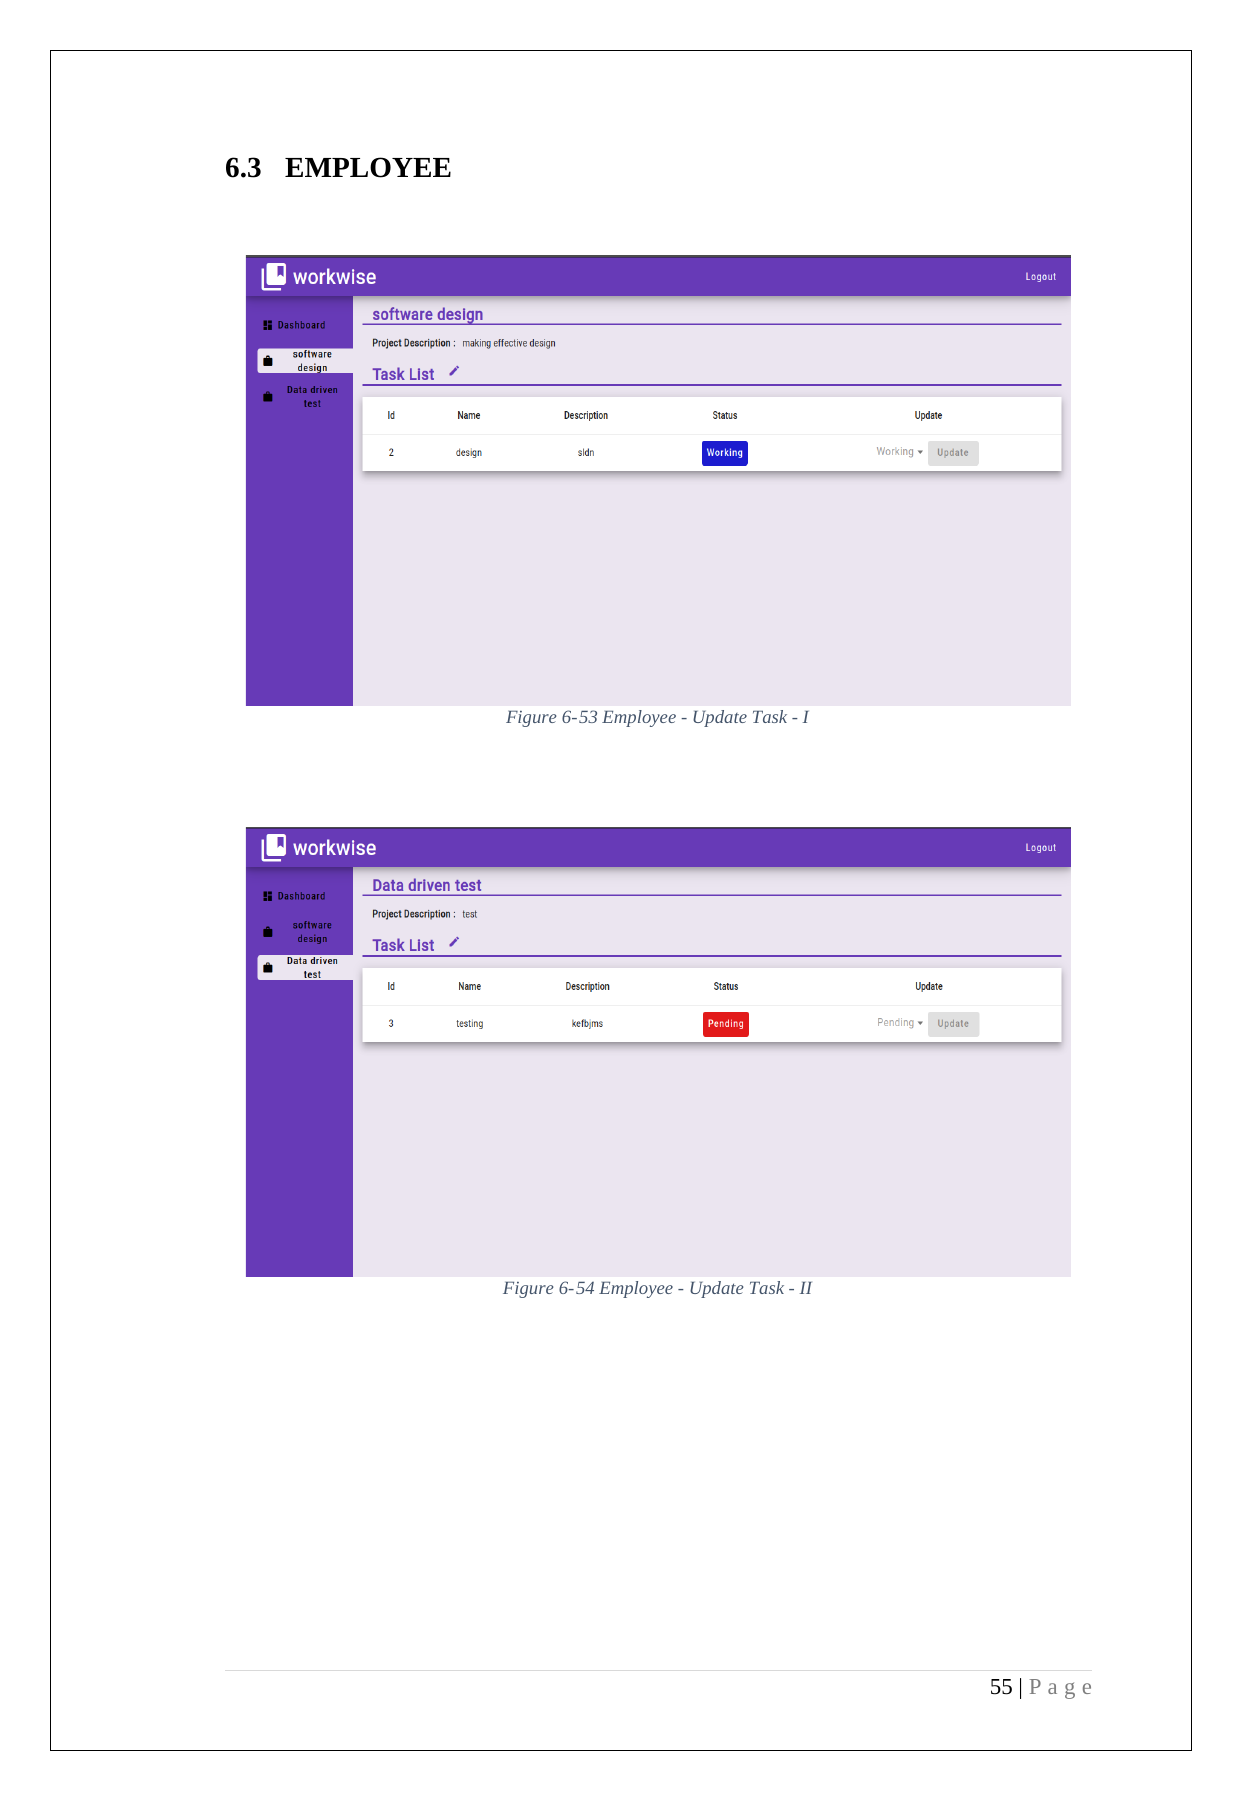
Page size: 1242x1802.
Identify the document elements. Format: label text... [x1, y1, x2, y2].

subtitle EMPLOYEE [225, 150, 1092, 183]
picture [245, 255, 1071, 706]
picture [245, 827, 1071, 1277]
